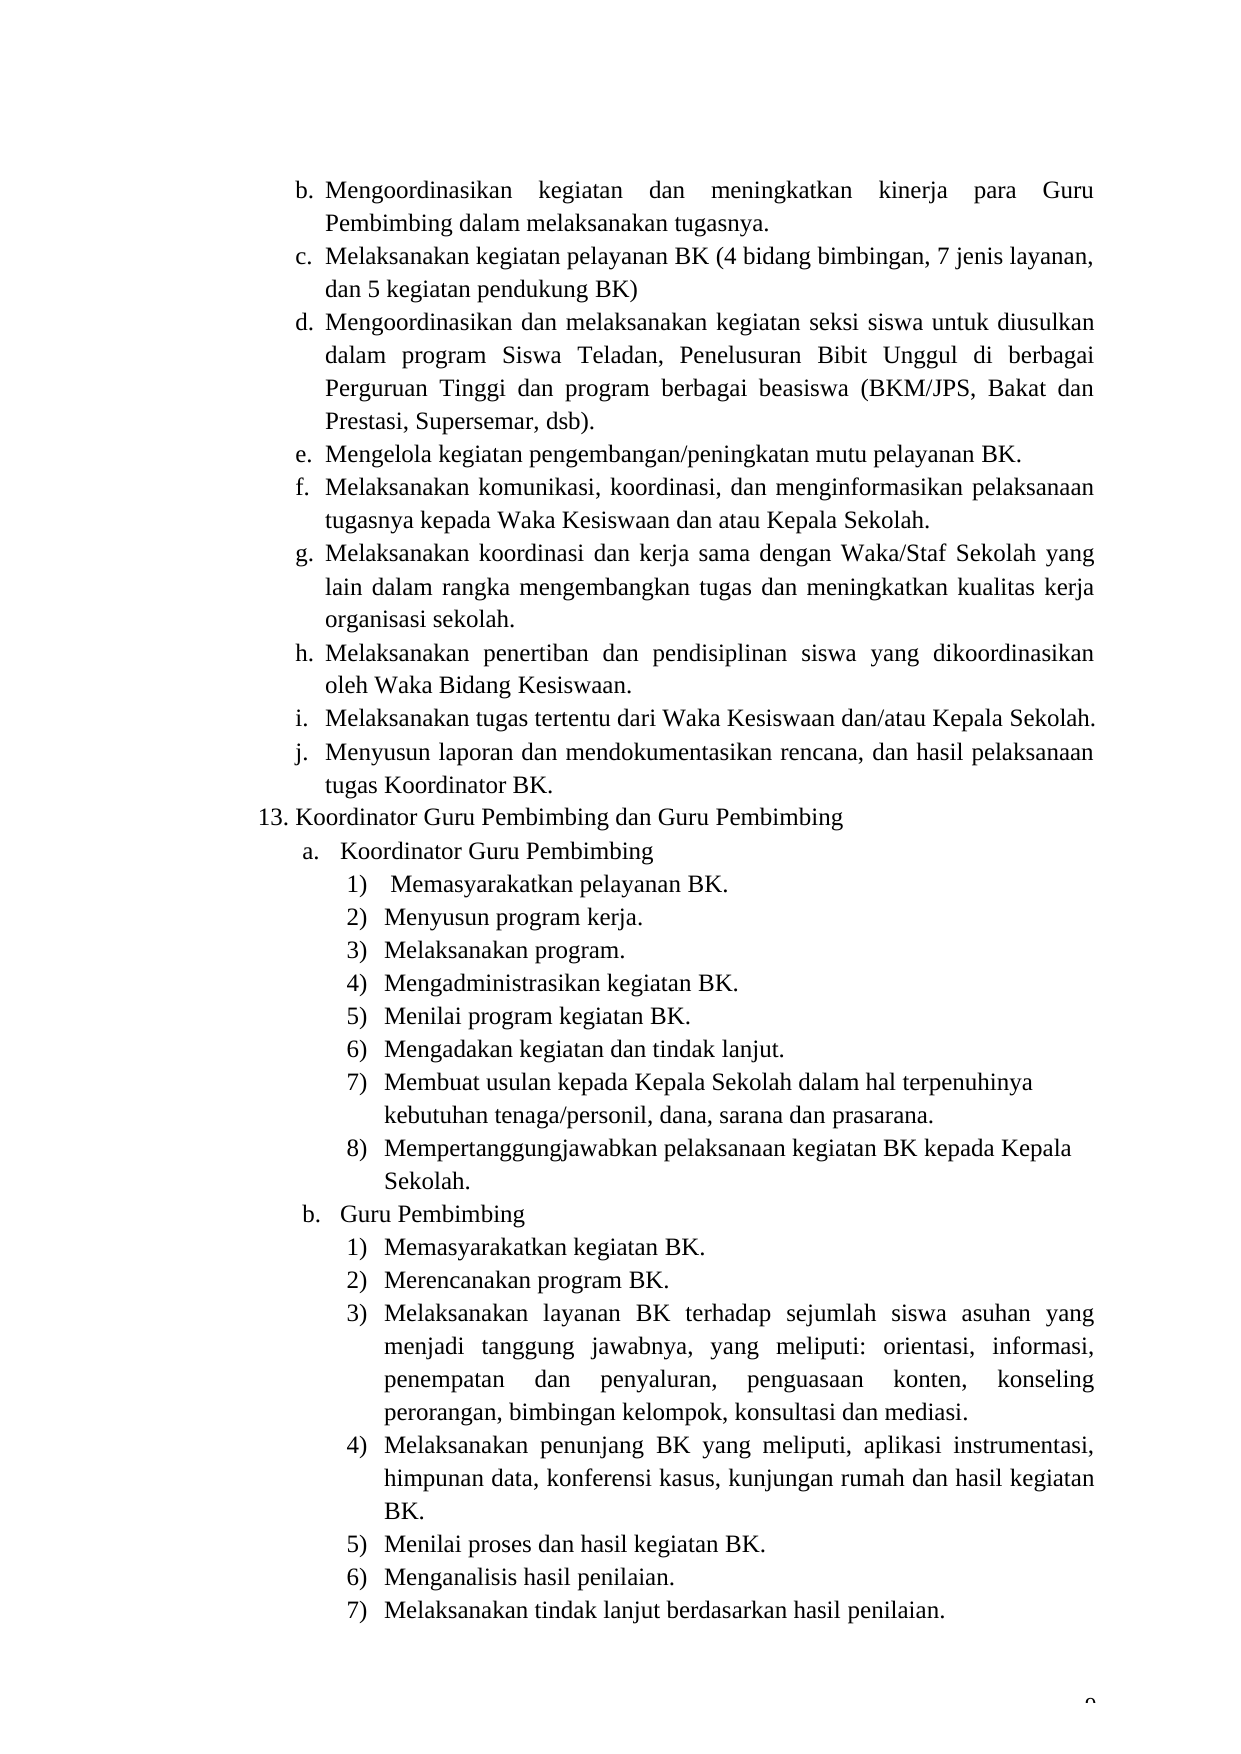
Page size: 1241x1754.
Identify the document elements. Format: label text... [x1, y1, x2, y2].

list Menyusun laporan dan mendokumentasikan rencana, dan hasil pelaksanaan tugas Koordinator BK. [295, 737, 1094, 798]
list Mengoordinasikan dan melaksanakan kegiatan seksi siswa untuk diusulkan dalam program Siswa Teladan, Penelusuran Bibit Unggul di berbagai Perguruan Tinggi dan program berbagai beasiswa (BKM/JPS, Bakat dan Prestasi, Supersemar, dsb). [295, 307, 1095, 435]
list Merencanakan program BK. [346, 1265, 1113, 1293]
list Memasyarakatkan kegiatan BK. [346, 1232, 1113, 1261]
list Melaksanakan koordinasi dan kerja sama dengan Waka/Staf Sekolah yang lain dalam rangka mengembangkan tugas dan meningkatkan kualitas kerja organisasi sekolah. [295, 538, 1095, 633]
list Memasyarakatkan pelayanan BK. [346, 869, 1113, 897]
list Mengadministrasikan kegiatan BK. [346, 968, 1113, 997]
list Guru Pembimbing [302, 1199, 1113, 1228]
list Membuat usulan kepada Kepala Sekolah dalam hal terpenuhinya kebutuhan tenaga/personil, dana, sarana dan prasarana. [346, 1067, 1094, 1129]
list Mengoordinasikan kegiatan dan meningkatkan kinerja para Guru Pembimbing dalam melaksanakan tugasnya. [295, 175, 1094, 237]
list Menilai program kegiatan BK. [346, 1001, 1113, 1030]
list Menyusun program kerja. [346, 902, 1113, 931]
list Melaksanakan kegiatan pelayanan BK (4 bidang bimbingan, 7 jenis layanan, dan 5 kegiatan pendukung BK) [295, 241, 1094, 303]
list Koordinator Guru Pembimbing dan Guru Pembimbing [258, 803, 1113, 831]
list Melaksanakan penunjang BK yang meliputi, aplikasi instrumentasi, himpunan data, konferensi kasus, kunjungan rumah dan hasil kegiatan BK. [346, 1430, 1095, 1525]
list Melaksanakan program. [346, 935, 1113, 964]
list Mempertanggungjawabkan pelaksanaan kegiatan BK kepada Kepala Sekolah. [346, 1133, 1094, 1195]
list Melaksanakan komunikasi, koordinasi, dan menginformasikan pelaksanaan tugasnya kepada Waka Kesiswaan dan atau Kepala Sekolah. [295, 472, 1095, 534]
list Menganalisis hasil penilaian. [346, 1562, 1113, 1591]
list Melaksanakan tugas tertentu dari Waka Kesiswaan dan/atau Kepala Sekolah. [295, 704, 1113, 732]
list Mengelola kegiatan pengembangan/peningkatan mutu pelayanan BK. [295, 439, 1113, 468]
list Melaksanakan penertiban dan pendisiplinan siswa yang dikoordinasikan oleh Waka Bidang Kesiswaan. [295, 638, 1095, 699]
list Koordinator Guru Pembimbing [302, 836, 1113, 864]
list Melaksanakan layanan BK terhadap sejumlah siswa asuhan yang menjadi tanggung jawabnya, yang meliputi: orientasi, informasi, penempatan dan penyaluran, penguasaan konten, konseling perorangan, bimbingan kelompok, konsultasi dan mediasi. [346, 1298, 1095, 1426]
list Menilai proses dan hasil kegiatan BK. [346, 1529, 1113, 1558]
list Mengadakan kegiatan dan tindak lanjut. [346, 1034, 1113, 1063]
list Melaksanakan tindak lanjut berdasarkan hasil penilaian. [346, 1595, 1113, 1624]
